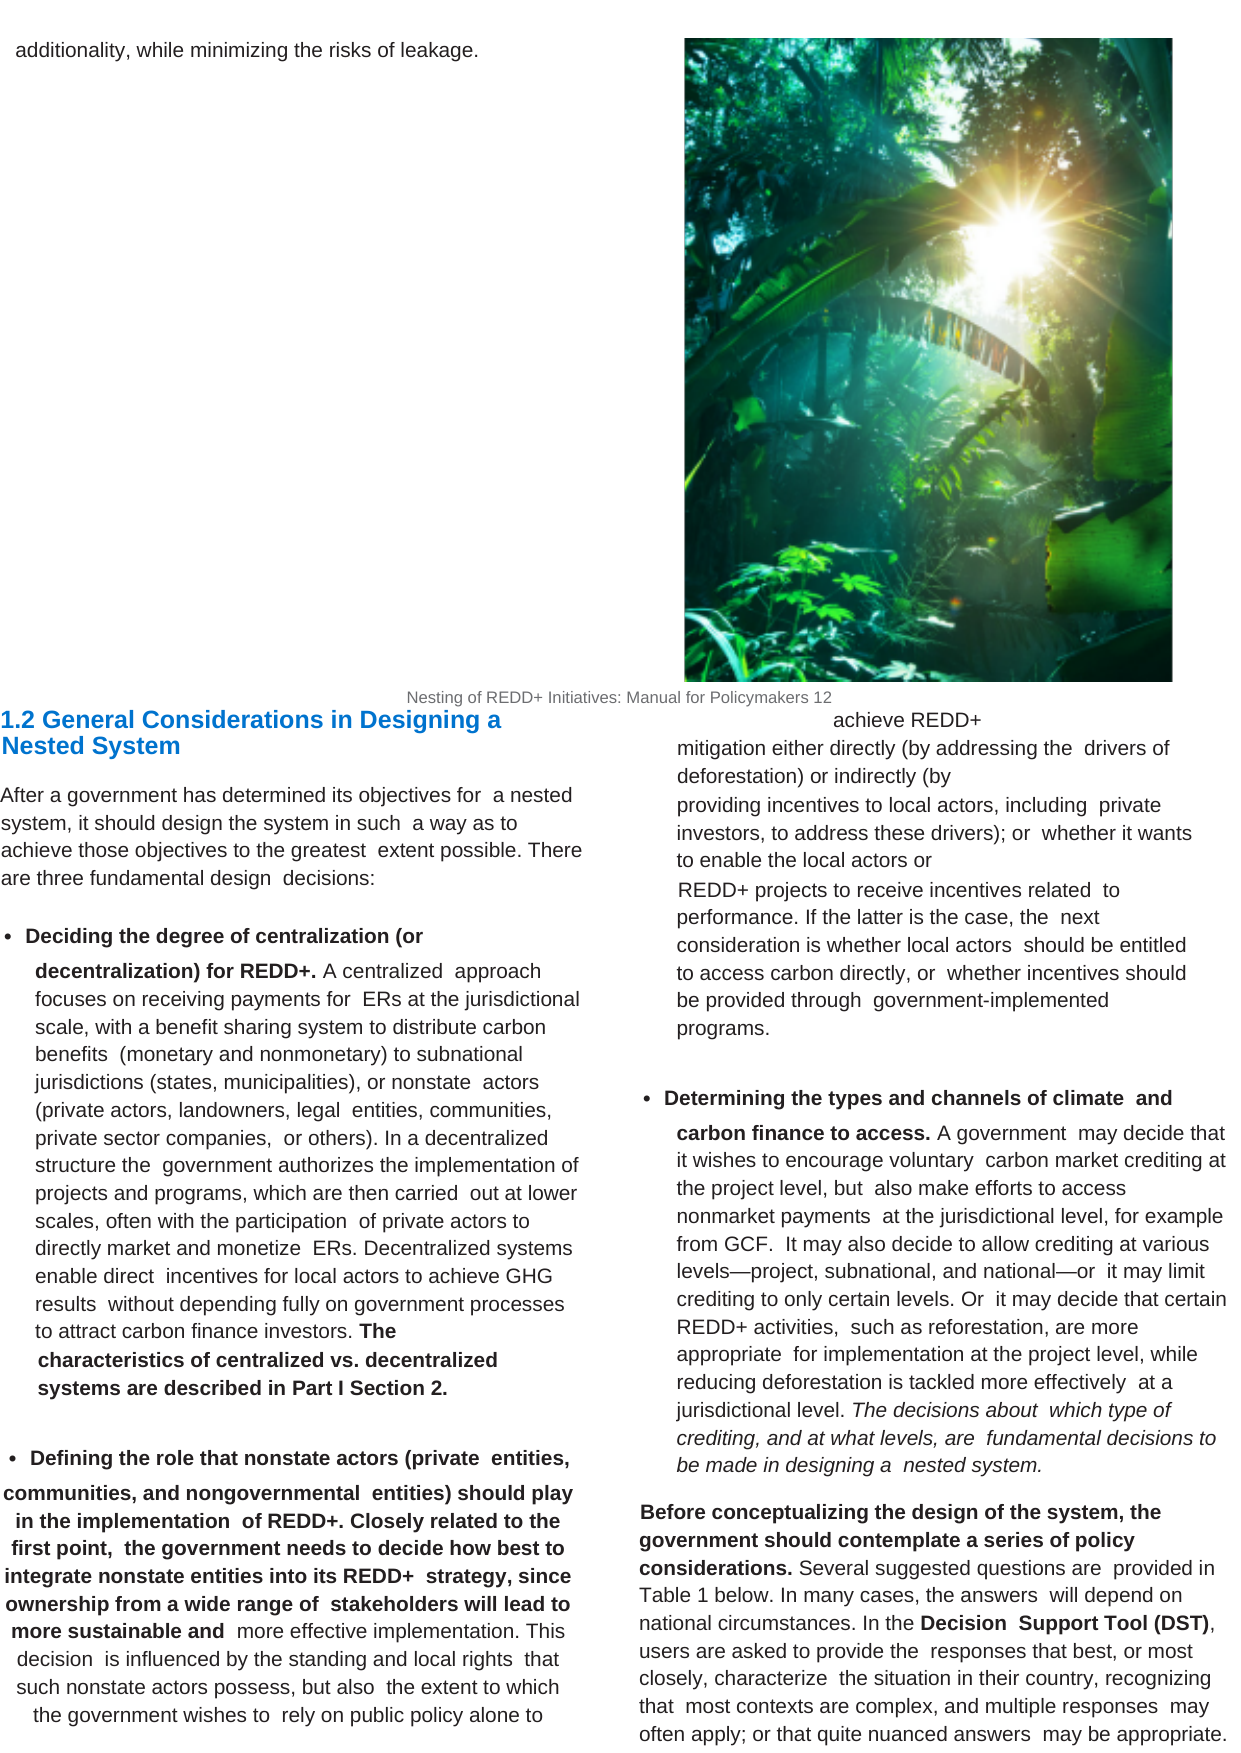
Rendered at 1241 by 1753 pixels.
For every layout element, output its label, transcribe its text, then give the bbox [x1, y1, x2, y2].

text ∙ Defining the role that nonstate actors (private entities, communities, and nongovernmental entities) should play in the implementation of REDD+. Closely related to the first point, the government needs to decide how best to integrate nonstate entities into its REDD+ strategy, since ownership from a wide range of stakeholders will lead to more sustainable and more effective implementation. This decision is influenced by the standing and local rights that such nonstate actors possess, but also the extent to which the government wishes to rely on public policy alone to achieve REDD+ [1, 1434, 575, 1726]
text mitigation either directly (by addressing the drivers of deforestation) or indirectly (by [677, 736, 1176, 788]
picture [683, 38, 1175, 682]
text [639, 1500, 1235, 1746]
text 1.2 General Considerations in Designing a Nested System [0, 707, 553, 760]
text Nesting of REDD+ Initiatives: Manual for Policymakers 12 [0, 688, 1238, 707]
text ∙ Determining the types and channels of climate and carbon finance to access. A government may decide that it wishes to encourage voluntary carbon market crediting at the project level, but also make efforts to access nonmarket payments at the jurisdictional level, for example from GCF. It may also decide to allow crediting at various levels—project, subnational, and national—or it may limit crediting to only certain levels. Or it may decide that certain REDD+ activities, such as reforestation, are more appropriate for implementation at the project level, while reducing deforestation is tackled more effectively at a jurisdictional level. The decisions about which type of crediting, and at what levels, are fundamental decisions to be made in designing a nested system. [640, 1074, 1229, 1477]
text characteristics of centralized vs. decentralized systems are described in Part I Section 2. [37, 1348, 575, 1400]
text REDD+ projects to receive incentives related to performance. If the latter is the case, the next consideration is whether local actors should be entitled to access carbon directly, or whether incentives should be provided through government-implemented programs. [676, 877, 1201, 1040]
text After a government has determined its objectives for a nested system, it should design the system in such a way as to achieve those objectives to the greatest extent possible. There are three fundamental design decisions: [0, 783, 583, 890]
text ∙ Deciding the degree of centralization (or decentralization) for REDD+. A centralized approach focuses on receiving payments for ERs at the jurisdictional scale, with a benefit sharing system to distribute carbon benefits (monetary and nonmonetary) to subnational jurisdictions (states, municipalities), or nonstate actors (private actors, landowners, legal entities, communities, private sector companies, or others). In a decentralized structure the government authorizes the implementation of projects and programs, which are then carried out at lower scales, often with the participation of private actors to directly market and monetize ERs. Decentralized systems enable direct incentives for local actors to achieve GHG results without depending fully on government processes to attract carbon finance investors. The [1, 913, 591, 1343]
text providing incentives to local actors, including private investors, to address these drivers); or whether it wants to enable the local actors or [676, 793, 1194, 872]
